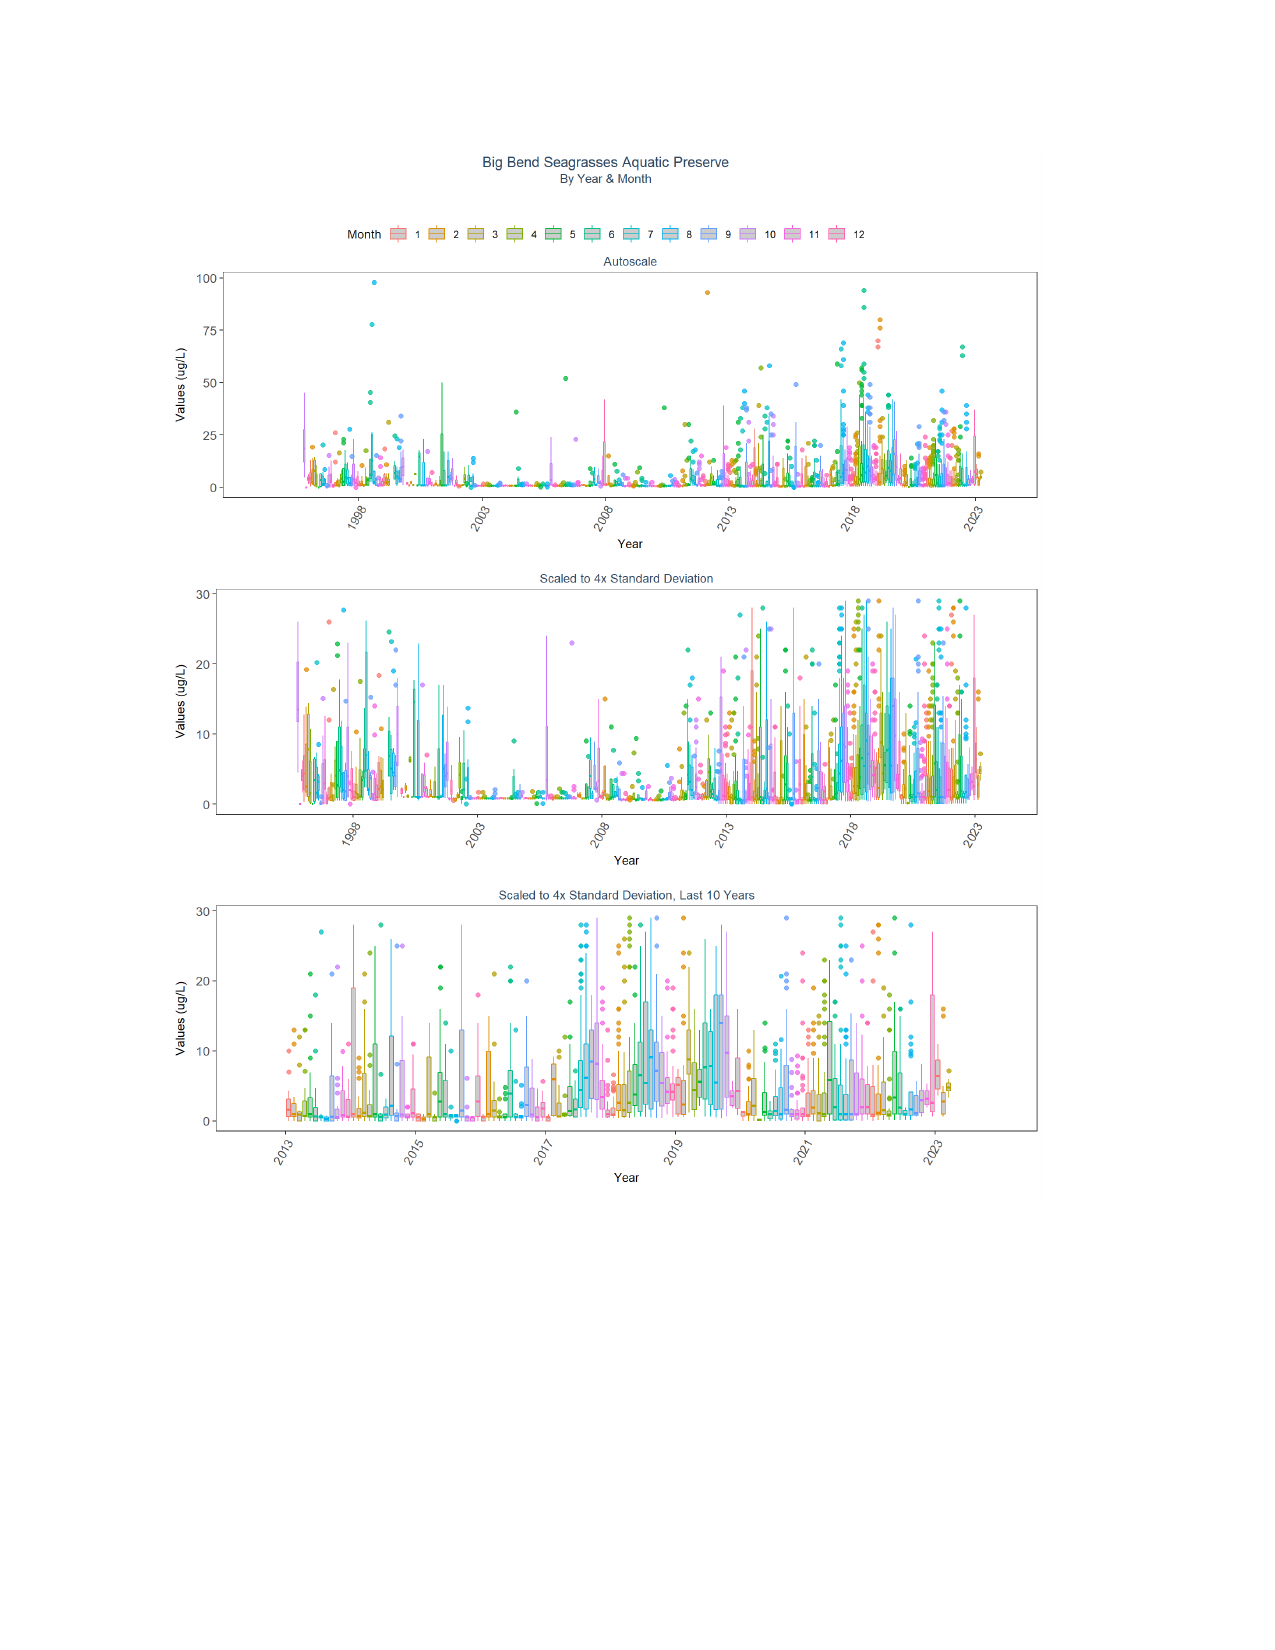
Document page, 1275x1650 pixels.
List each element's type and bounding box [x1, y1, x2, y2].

picture [168, 150, 1044, 1200]
